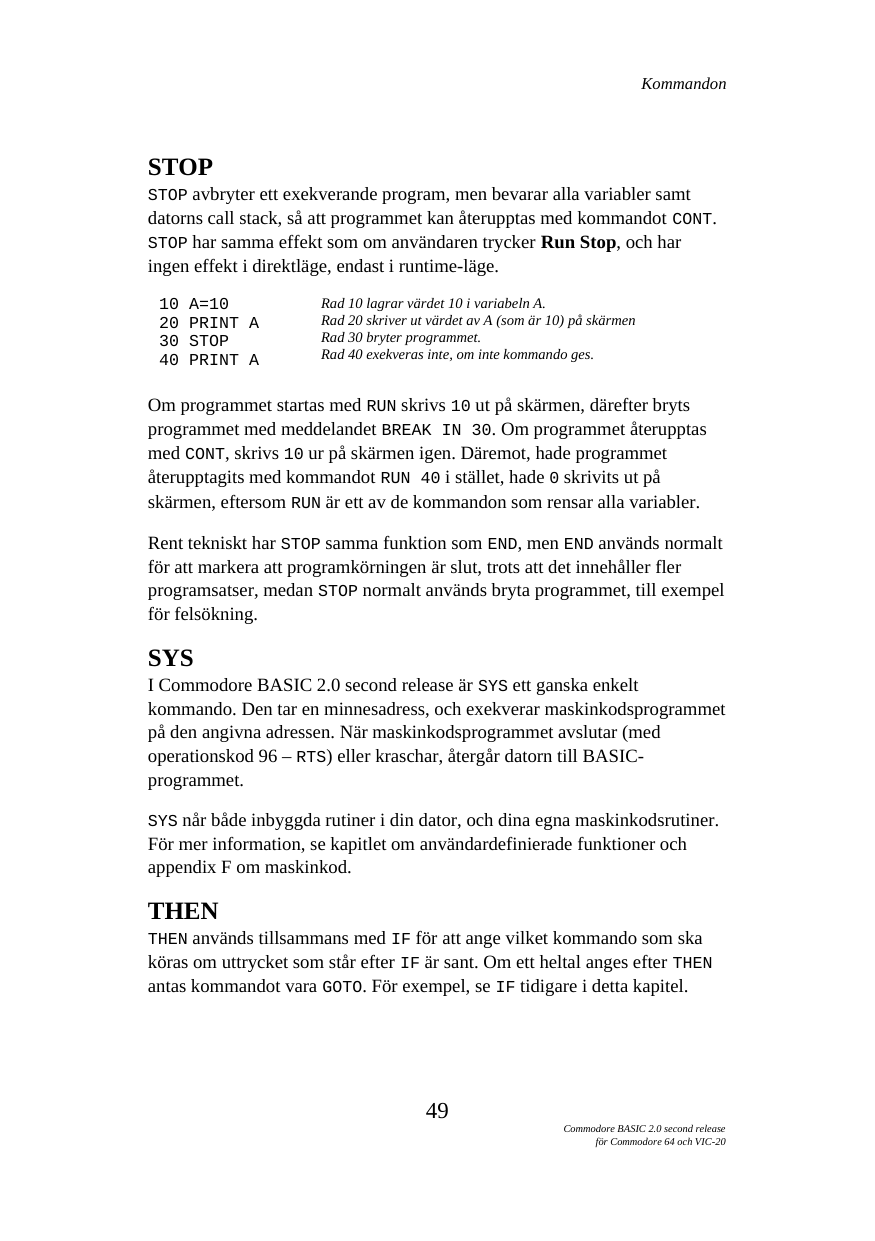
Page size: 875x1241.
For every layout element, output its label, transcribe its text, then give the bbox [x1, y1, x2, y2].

table_header Rad 10 lagrar värdet 10 i variabeln A. Rad 20 skriver ut värdet av A (som är 10) på skärmen Rad 30 bryter programmet. Rad 40 exekveras inte, om inte kommando ges. [310, 295, 725, 371]
subtitle SYS [148, 643, 726, 672]
text SYS når både inbyggda rutiner i din dator, och dina egna maskinkodsrutiner. För mer information, se kapitlet om användardefinierade funktioner och appendix F om maskinkod. [148, 809, 726, 878]
text Om programmet startas med RUN skrivs 10 ut på skärmen, därefter bryts programmet med meddelandet BREAK IN 30. Om programmet återupptas med CONT, skrivs 10 ur på skärmen igen. Däremot, hade programmet återupptagits med kommandot RUN 40 i stället, hade 0 skrivits ut på skärmen, eftersom RUN är ett av de kommandon som rensar alla variabler. [148, 371, 726, 513]
text STOP avbryter ett exekverande program, men bevarar alla variabler samt datorns call stack, så att programmet kan återupptas med kommandot CONT. STOP har samma effekt som om användaren trycker Run Stop, och har ingen effekt i direktläge, endast i runtime-läge. [148, 183, 726, 277]
subtitle THEN [148, 896, 726, 925]
text Rent tekniskt har STOP samma funktion som END, men END används normalt för att markera att programkörningen är slut, trots att det innehåller fler programsatser, medan STOP normalt används bryta programmet, till exempel för felsökning. [148, 532, 726, 625]
text I Commodore BASIC 2.0 second release är SYS ett ganska enkelt kommando. Den tar en minnesadress, och exekverar maskinkodsprogrammet på den angivna adressen. När maskinkodsprogrammet avslutar (med operationskod 96 – RTS) eller kraschar, återgår datorn till BASIC-programmet. [148, 674, 726, 790]
subtitle STOP [148, 152, 726, 181]
table_header 10 A=10 20 PRINT A 30 STOP 40 PRINT A [148, 295, 309, 371]
text THEN används tillsammans med IF för att ange vilket kommando som ska köras om uttrycket som står efter IF är sant. Om ett heltal anges efter THEN antas kommandot vara GOTO. För exempel, se IF tidigare i detta kapitel. [148, 927, 726, 998]
